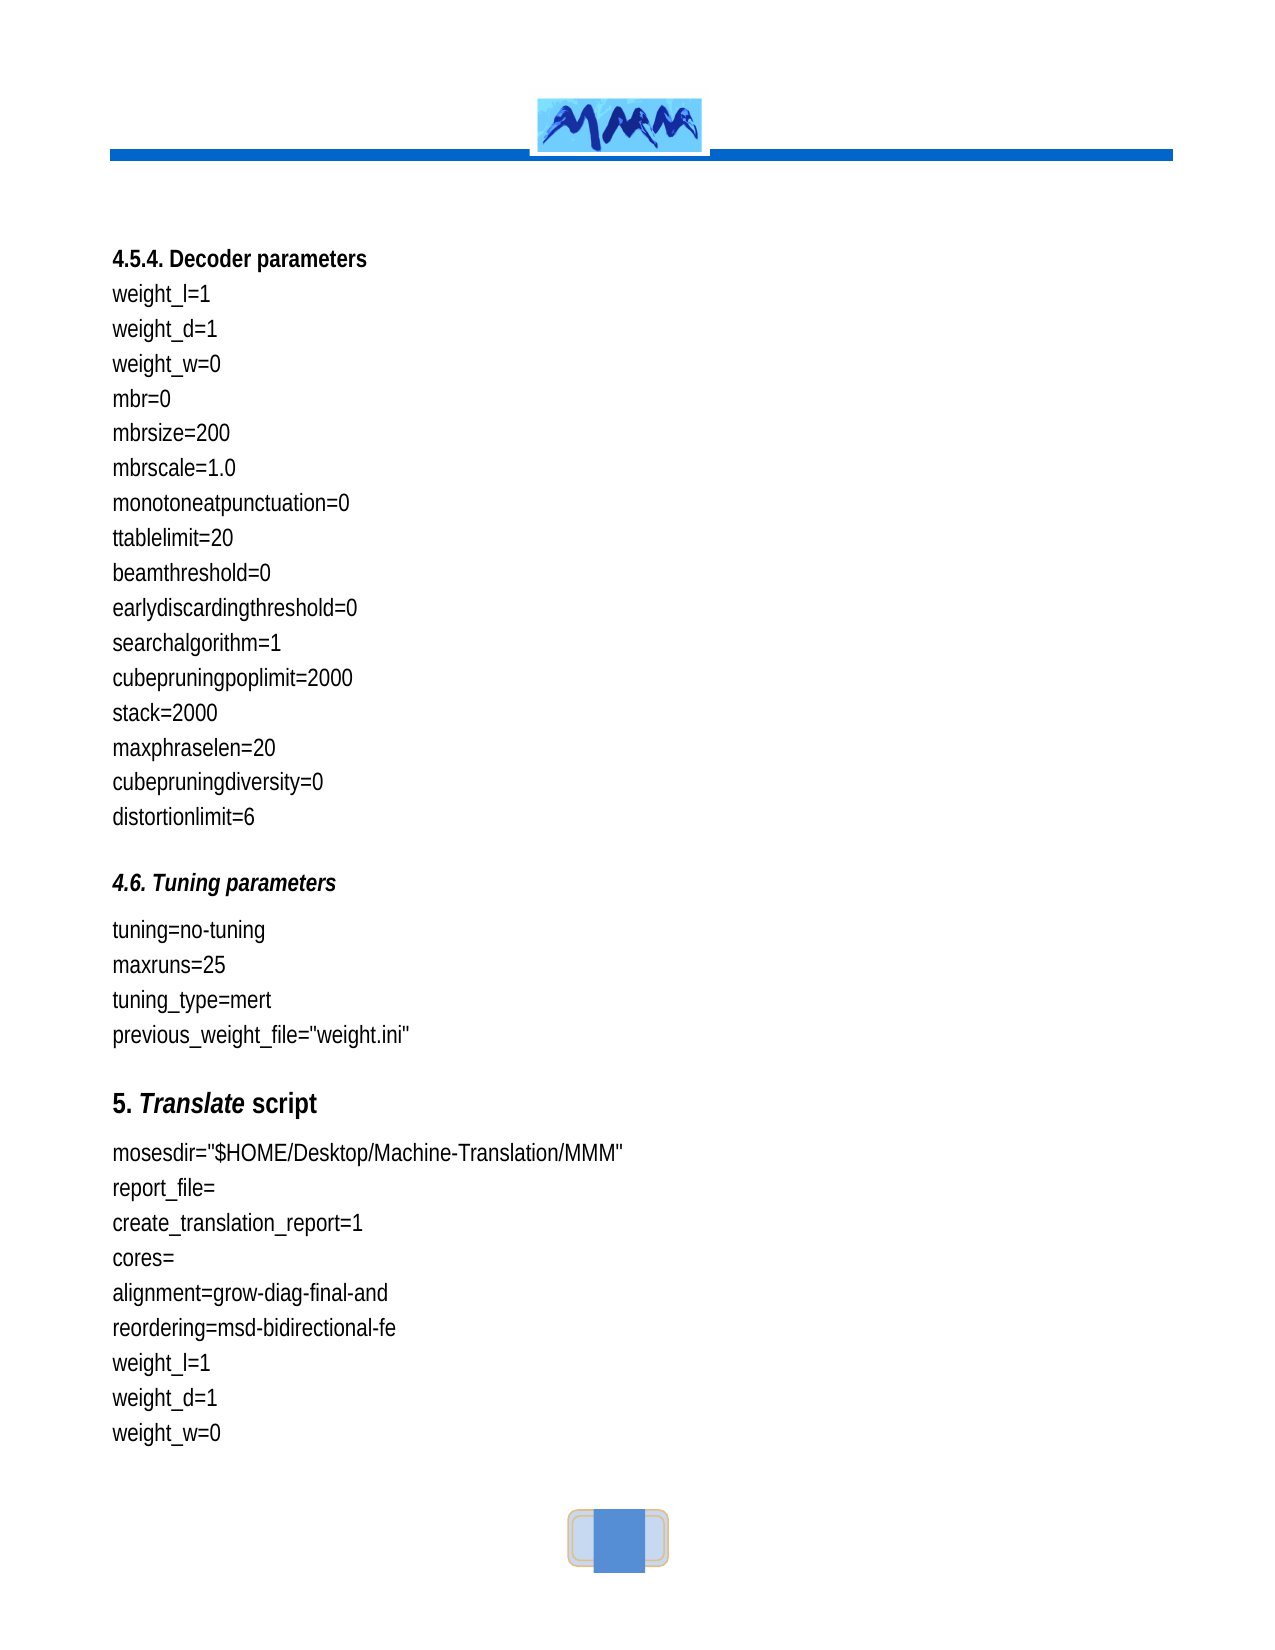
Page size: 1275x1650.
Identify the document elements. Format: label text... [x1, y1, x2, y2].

text mbr=0 [112, 383, 1140, 412]
text weight_l=1 [112, 279, 1140, 307]
text mosesdir="$HOME/Desktop/Machine-Translation/MMM" [112, 1138, 1140, 1167]
text tuning=no-tuning [112, 915, 1140, 944]
text weight_d=1 [112, 314, 1140, 342]
text weight_w=0 [112, 1417, 1140, 1446]
text alignment=grow-diag-final-and [112, 1278, 1140, 1307]
text previous_weight_file="weight.ini" [112, 1020, 1140, 1048]
text ttablelimit=20 [112, 523, 1140, 552]
text create_translation_report=1 [112, 1208, 1140, 1237]
text mbrscale=1.0 [112, 453, 1140, 482]
text cubepruningdiversity=0 [112, 767, 1140, 796]
text 4.5.4. Decoder parameters [112, 244, 1140, 273]
text weight_l=1 [112, 1348, 1140, 1376]
text report_file= [112, 1173, 1140, 1202]
text tuning_type=mert [112, 985, 1140, 1013]
text maxruns=25 [112, 950, 1140, 979]
text monotoneatpunctuation=0 [112, 488, 1140, 517]
text stack=2000 [112, 698, 1140, 726]
subtitle 5. Translate script [112, 1086, 1140, 1119]
text weight_d=1 [112, 1383, 1140, 1411]
picture [529, 87, 710, 156]
text cubepruningpoplimit=2000 [112, 663, 1140, 691]
text distortionlimit=6 [112, 802, 1140, 831]
text beamthreshold=0 [112, 558, 1140, 587]
subtitle 4.6. Tuning parameters [112, 868, 1140, 897]
text mbrsize=200 [112, 418, 1140, 447]
text searchalgorithm=1 [112, 628, 1140, 656]
text maxphraselen=20 [112, 732, 1140, 761]
text cores= [112, 1243, 1140, 1272]
text weight_w=0 [112, 349, 1140, 377]
text reordering=msd-bidirectional-fe [112, 1313, 1140, 1341]
text earlydiscardingthreshold=0 [112, 593, 1140, 622]
